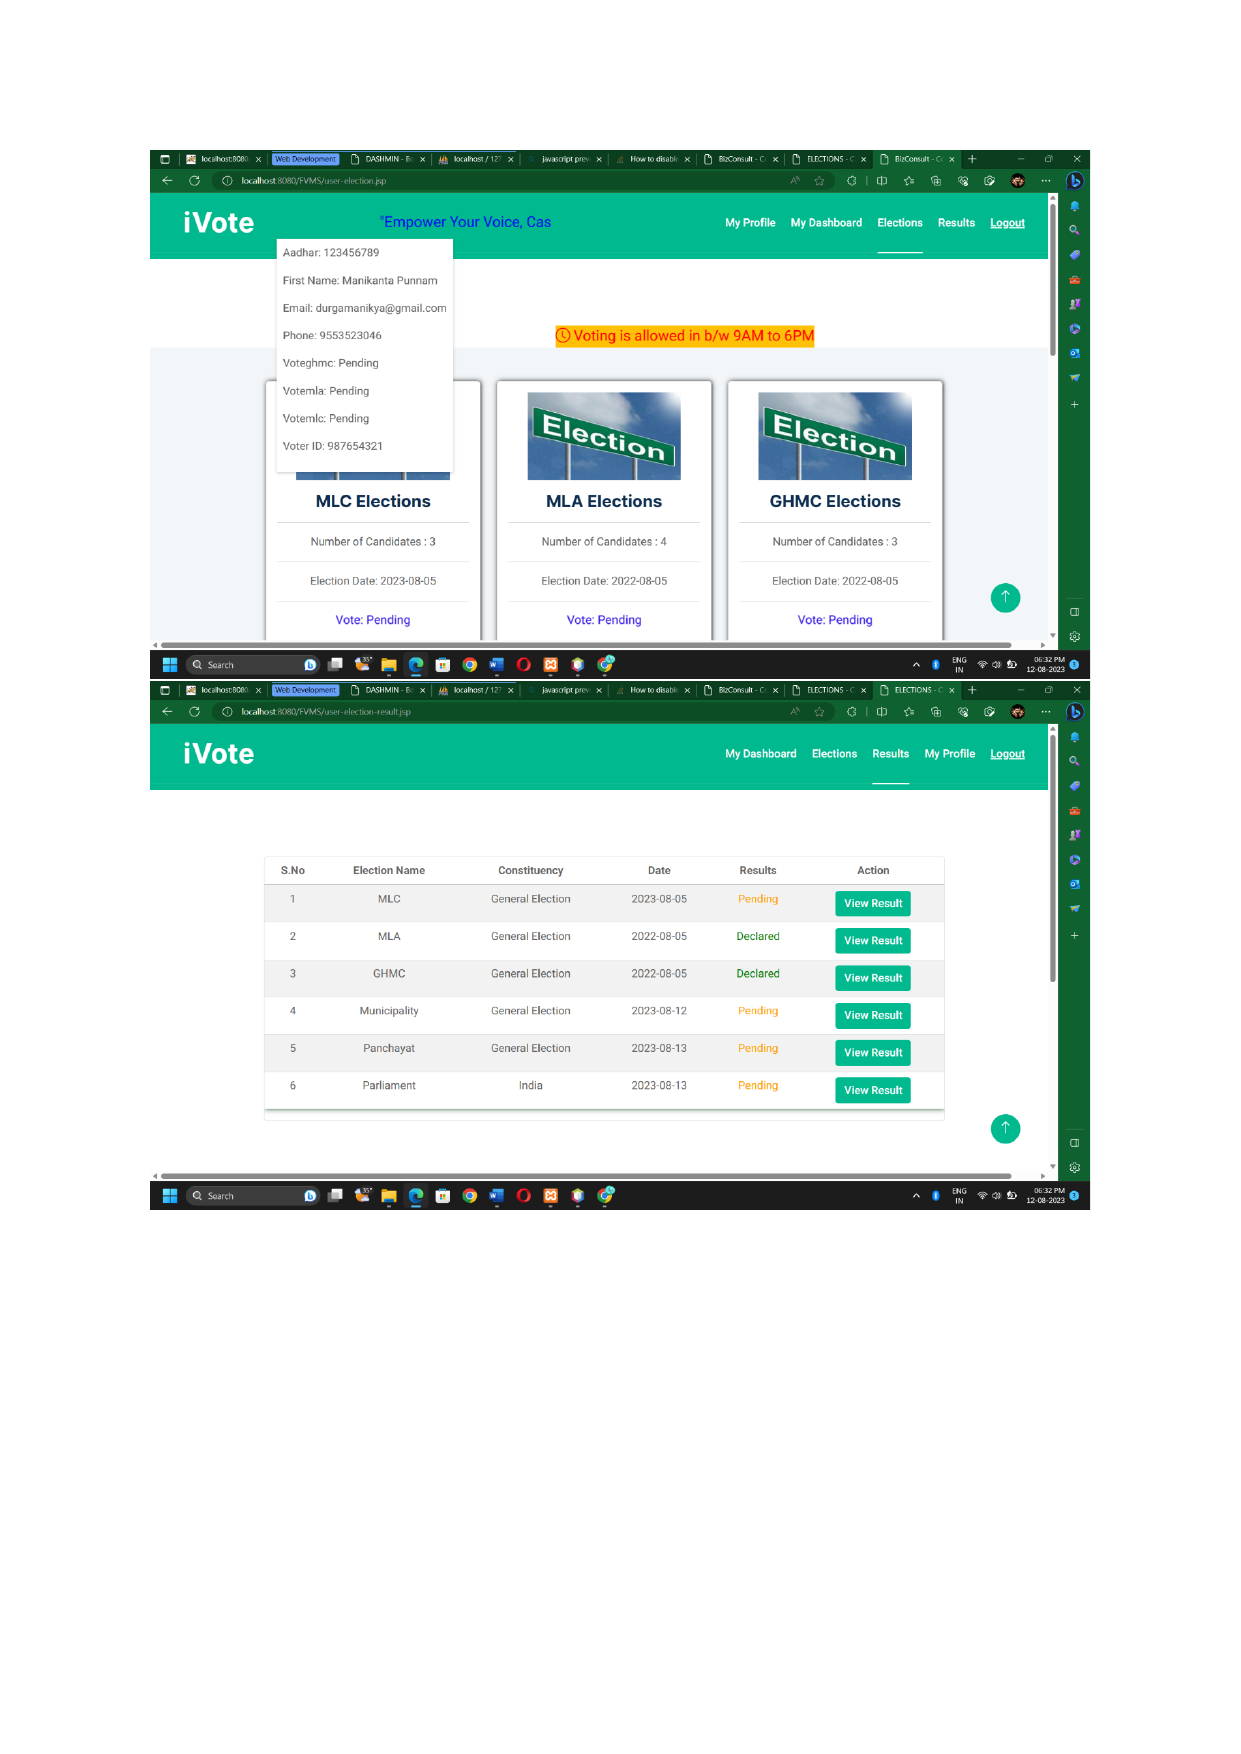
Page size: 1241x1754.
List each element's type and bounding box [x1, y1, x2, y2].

picture [150, 150, 1091, 679]
picture [150, 681, 1091, 1210]
